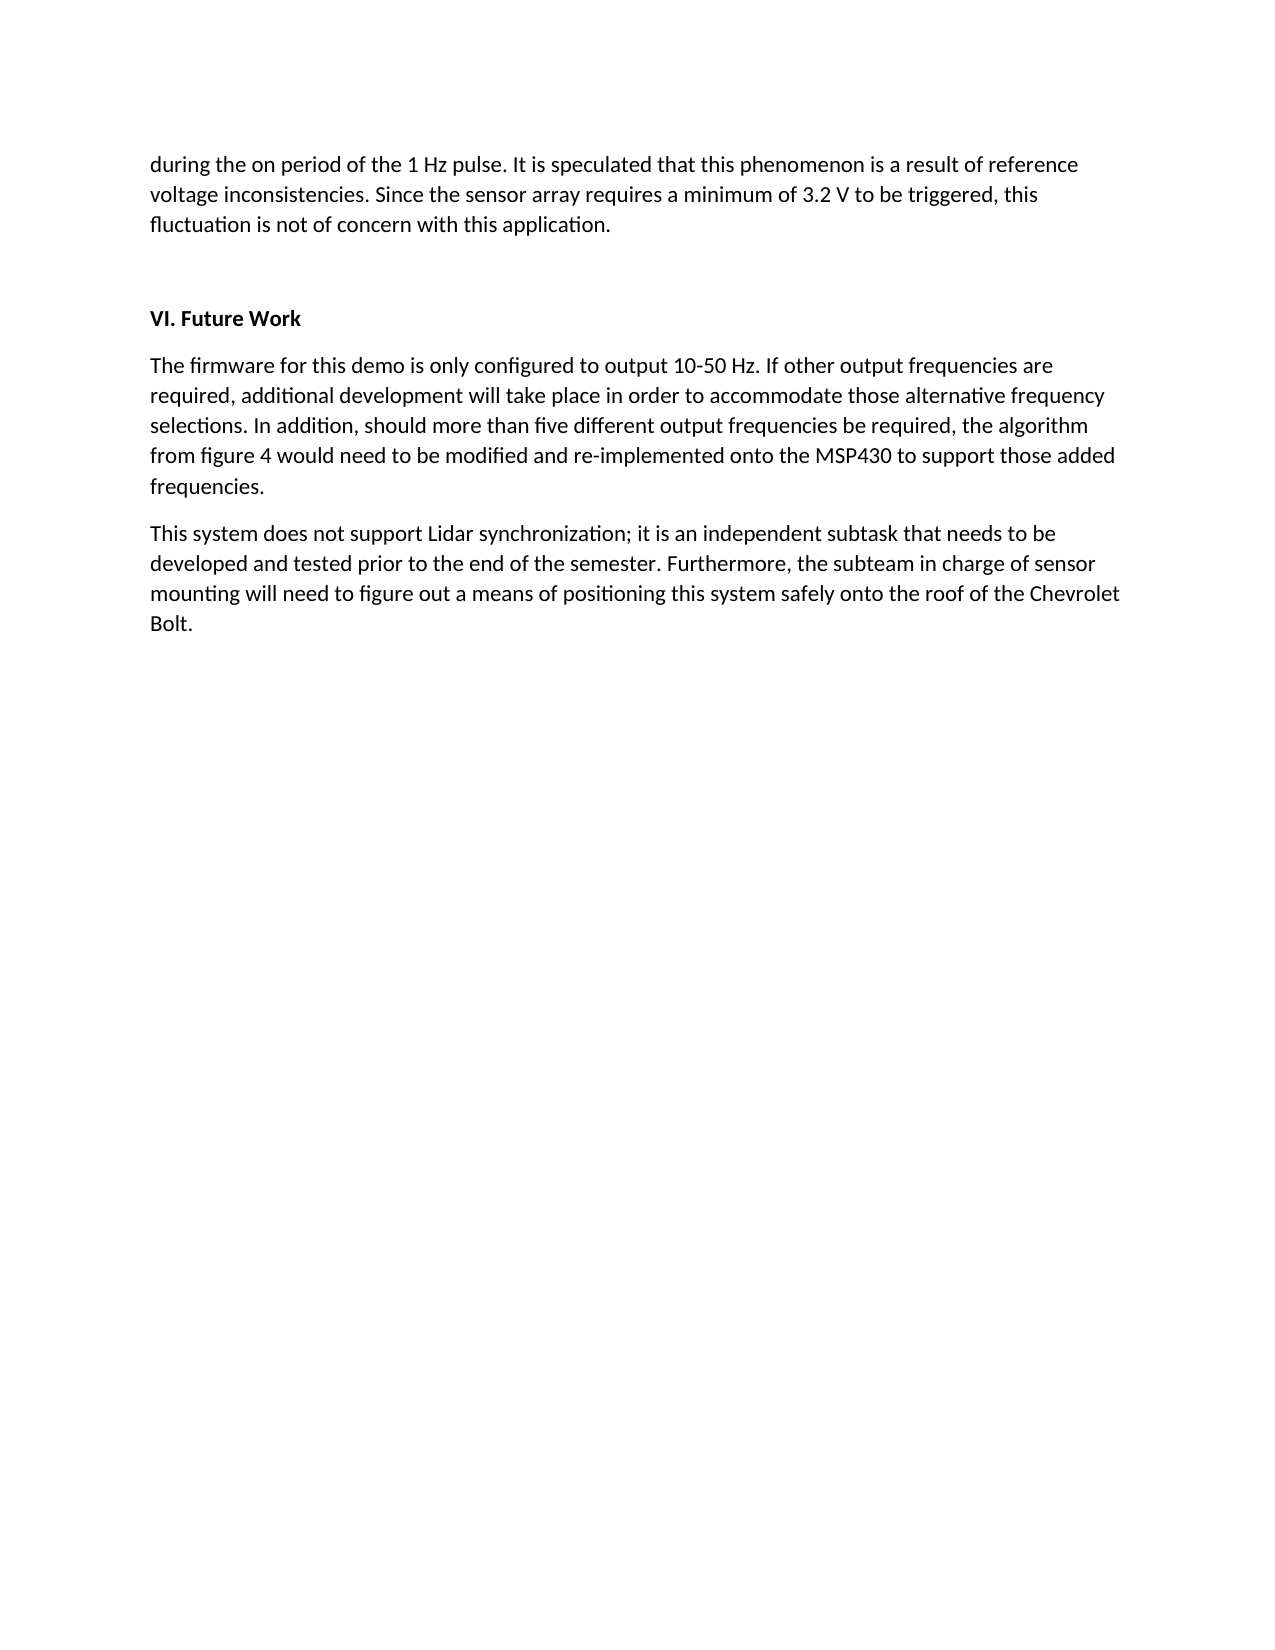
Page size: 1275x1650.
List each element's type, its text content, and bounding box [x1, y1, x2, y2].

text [150, 150, 1125, 238]
text The firmware for this demo is only configured to output 10-50 Hz. If other output frequencies are required, additional development will take place in order to accommodate those alternative frequency selections. In addition, should more than five different output frequencies be required, the algorithm from figure 4 would need to be modified and re-implemented onto the MSP430 to support those added frequencies. [150, 351, 1125, 500]
text VI. Future Work [150, 304, 1125, 332]
text This system does not support Lidar synchronization; it is an independent subtask that needs to be developed and tested prior to the end of the semester. Furthermore, the subteam in charge of sensor mounting will need to figure out a means of positioning this system safely onto the roof of the Chevrolet Bolt. [150, 519, 1125, 637]
